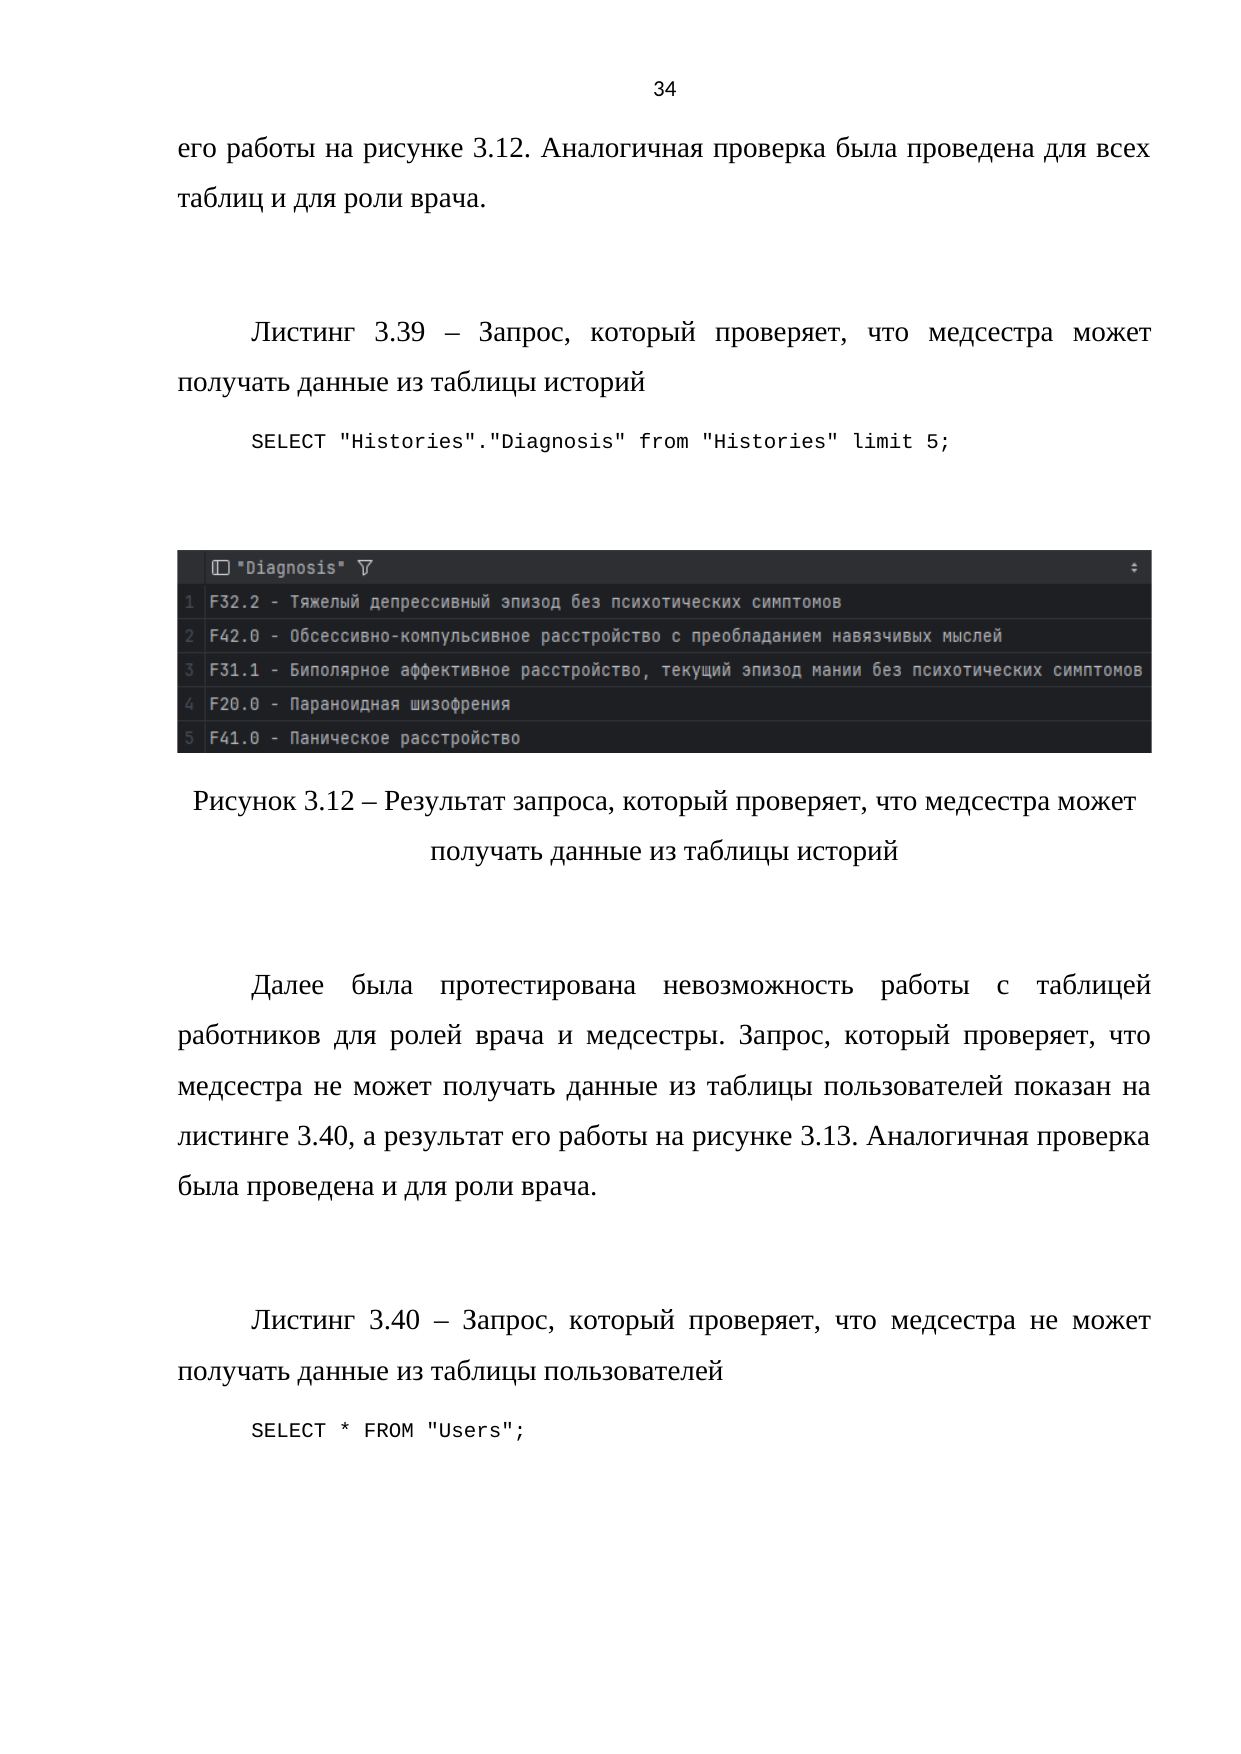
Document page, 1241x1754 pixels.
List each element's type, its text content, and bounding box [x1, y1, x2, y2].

text Далее была протестирована невозможность работы с таблицей работников для ролей врача и медсестры. Запрос, который проверяет, что медсестра не может получать данные из таблицы пользователей показан на листинге 3.40, а результат его работы на рисунке 3.13. Аналогичная проверка была проведена и для роли врача. [177, 967, 1152, 1202]
picture [177, 550, 1152, 753]
text SELECT "Histories"."Diagnosis" from "Histories" limit 5; [251, 431, 1152, 455]
text Рисунок 3.12 – Результат запроса, который проверяет, что медсестра может получать данные из таблицы историй [177, 783, 1152, 867]
list Листинг 3.39 – Запрос, который проверяет, что медсестра может получать данные из таблицы историй [177, 314, 1152, 398]
list Листинг 3.40 – Запрос, который проверяет, что медсестра не может получать данные из таблицы пользователей [177, 1302, 1152, 1386]
text SELECT * FROM "Users"; [251, 1420, 1152, 1443]
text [177, 130, 1152, 214]
